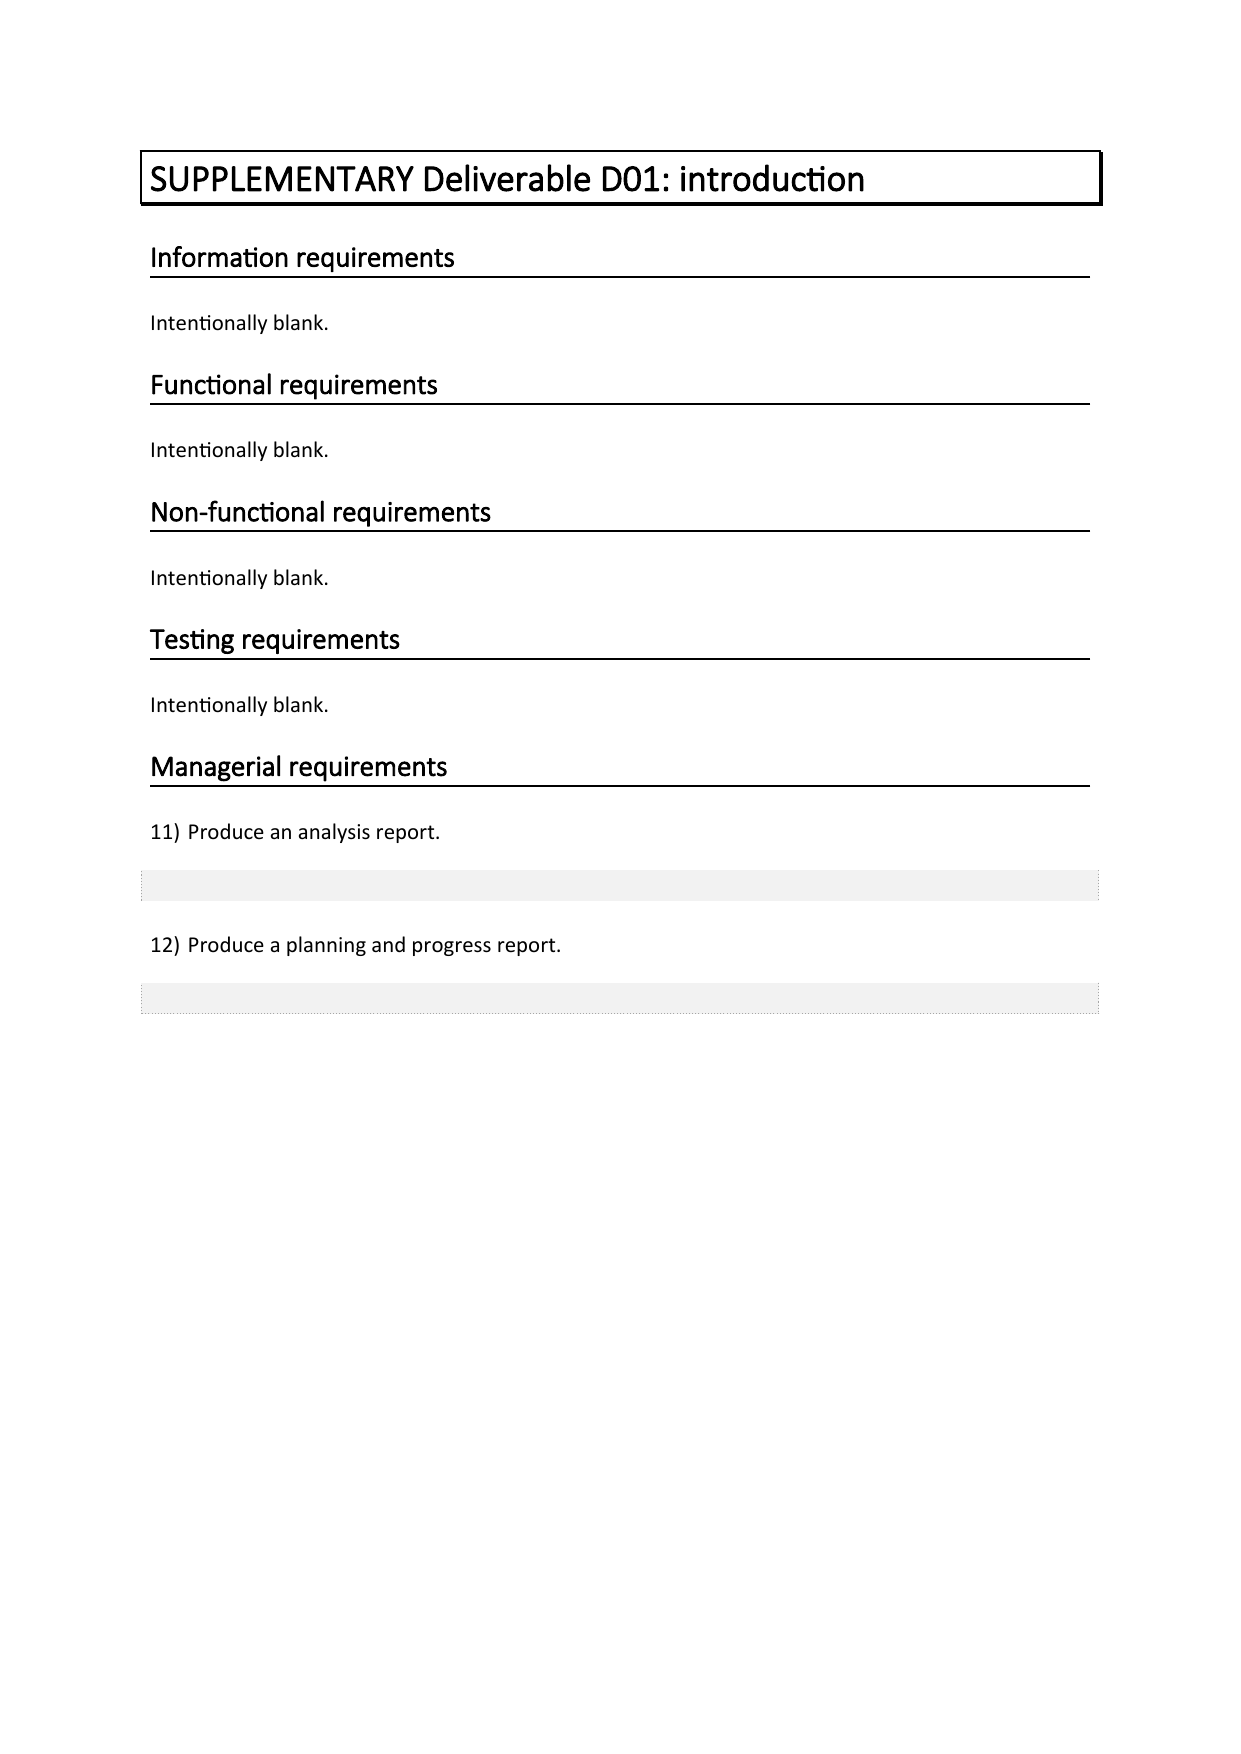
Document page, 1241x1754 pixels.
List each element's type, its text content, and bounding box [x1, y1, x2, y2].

subtitle Information requirements [150, 238, 1090, 276]
subtitle Functional requirements [150, 365, 1090, 403]
subtitle Managerial requirements [150, 747, 1090, 785]
text Intentionally blank. [150, 436, 1090, 463]
subtitle Testing requirements [150, 620, 1090, 658]
list Produce a planning and progress report. [150, 930, 1090, 958]
text Intentionally blank. [150, 690, 1090, 718]
text Intentionally blank. [150, 308, 1090, 336]
subtitle Non-functional requirements [150, 493, 1090, 530]
subtitle SUPPLEMENTARY Deliverable D01: introduction [142, 152, 1099, 202]
text Intentionally blank. [150, 563, 1090, 591]
list Produce an analysis report. [150, 817, 1090, 845]
